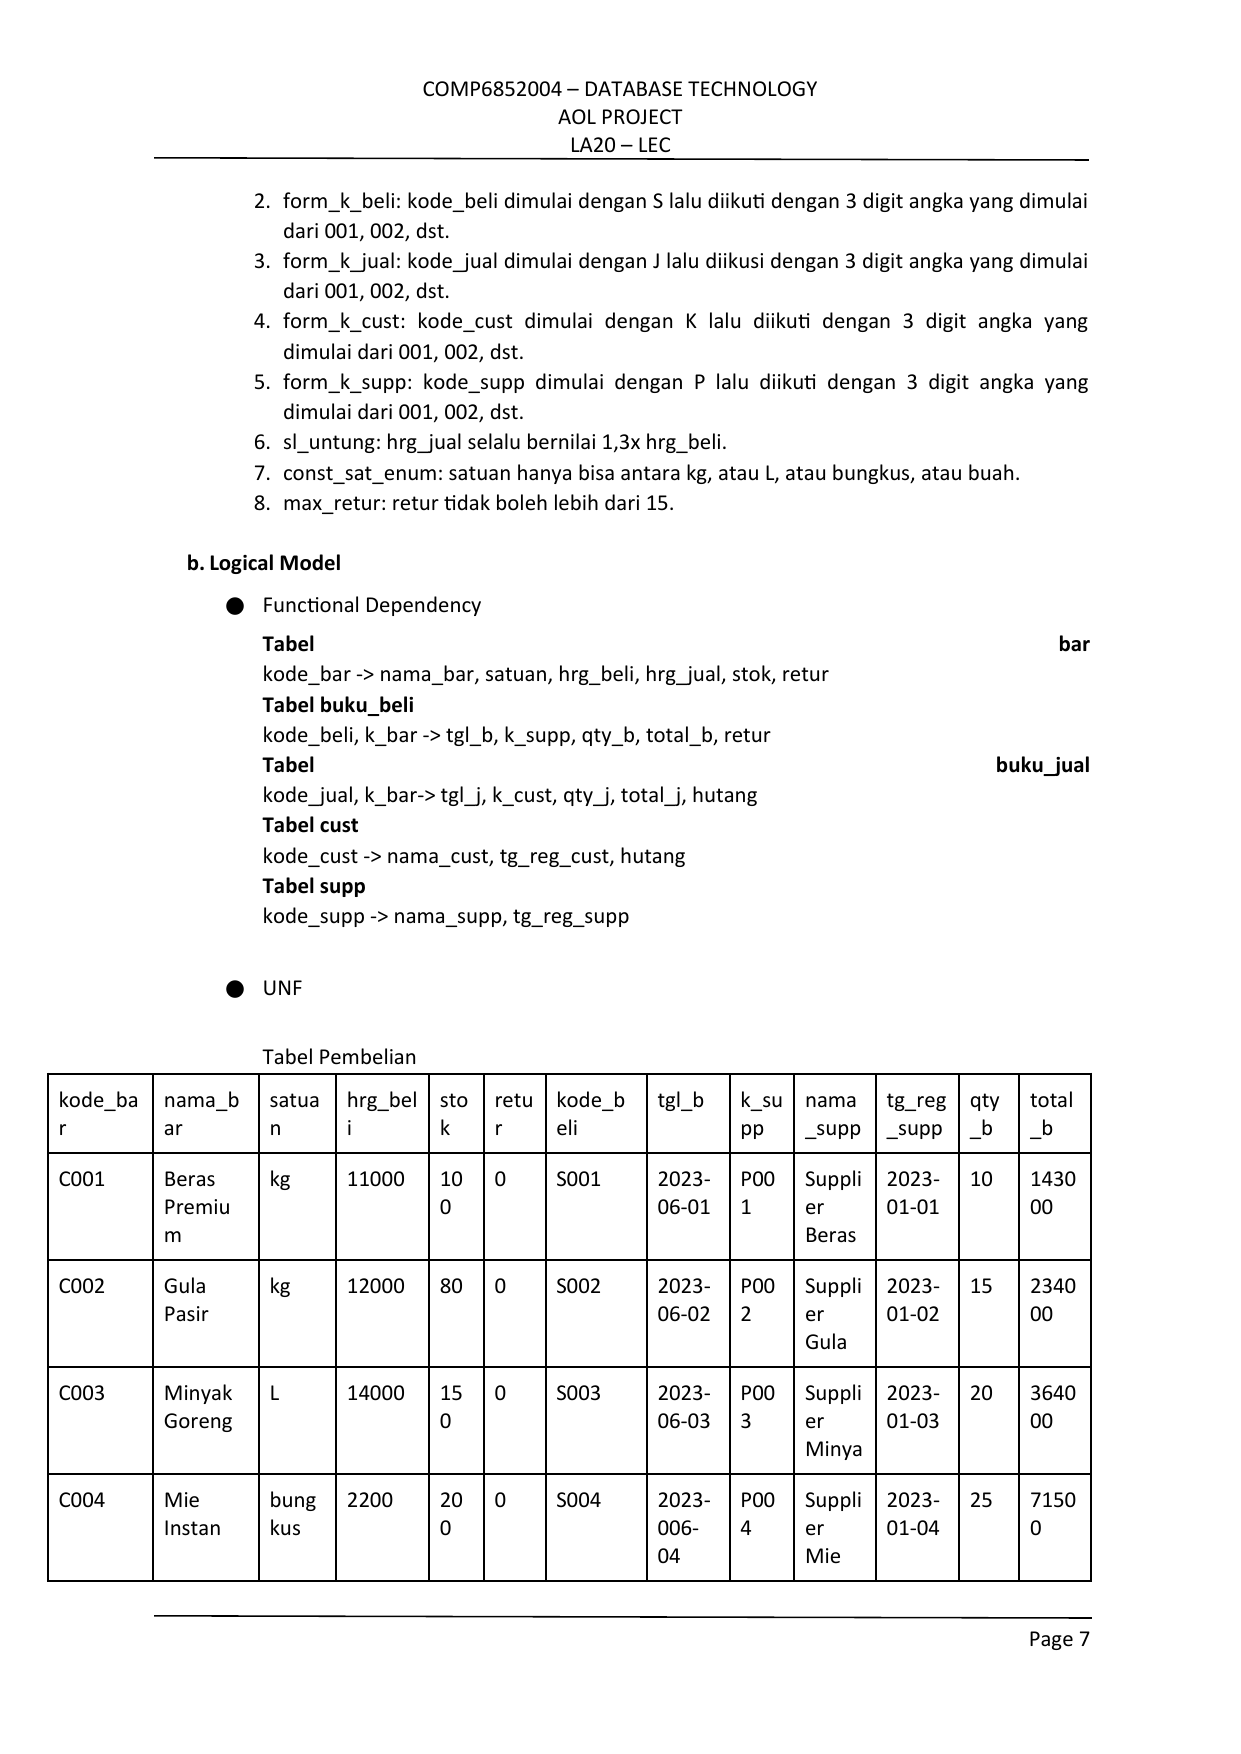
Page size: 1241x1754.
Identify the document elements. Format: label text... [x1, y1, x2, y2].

table_cell 71500 [1020, 1475, 1090, 1579]
list Logical Model [187, 548, 1090, 576]
list Functional Dependency [225, 578, 1090, 626]
table_header k_supp [731, 1075, 793, 1152]
table_cell Supplier Minya [795, 1368, 875, 1473]
table_cell 2023-06-03 [648, 1368, 729, 1473]
table_header retur [485, 1075, 545, 1152]
table_cell Gula Pasir [154, 1261, 258, 1366]
table_cell 2023-06-02 [648, 1261, 729, 1366]
text Tabel supp [262, 871, 1090, 899]
list max_retur: retur tidak boleh lebih dari 15. [253, 488, 1090, 516]
table_cell S001 [547, 1154, 646, 1259]
table_cell 0 [485, 1154, 545, 1259]
list sl_untung: hrg_jual selalu bernilai 1,3x hrg_beli. [253, 427, 1090, 456]
table_cell kg [260, 1261, 335, 1366]
table_cell 11000 [337, 1154, 428, 1259]
table_cell S003 [547, 1368, 646, 1473]
table_cell 20 [960, 1368, 1018, 1473]
table_cell Supplier Gula [795, 1261, 875, 1366]
table_cell Minyak Goreng [154, 1368, 258, 1473]
table_cell 364000 [1020, 1368, 1090, 1473]
table_cell 14000 [337, 1368, 428, 1473]
table_cell C004 [49, 1475, 152, 1579]
text Tabel buku_jual kode_jual, k_bar-> tgl_j, k_cust, qty_j, total_j, hutang [262, 750, 1090, 808]
table_cell 2023-01-03 [877, 1368, 958, 1473]
table_header tgl_b [648, 1075, 729, 1152]
table_cell Supplier Beras [795, 1154, 875, 1259]
table_cell 143000 [1020, 1154, 1090, 1259]
table_header satuan [260, 1075, 335, 1152]
table_cell C001 [49, 1154, 152, 1259]
table_header qty_b [960, 1075, 1018, 1152]
table_cell C003 [49, 1368, 152, 1473]
table_cell 200 [430, 1475, 483, 1579]
table_cell P004 [731, 1475, 793, 1579]
table_header nama_supp [795, 1075, 875, 1152]
table_cell kg [260, 1154, 335, 1259]
table_cell P001 [731, 1154, 793, 1259]
text Tabel cust [262, 811, 1090, 838]
table_cell 2023-006-04 [648, 1475, 729, 1579]
table_cell L [260, 1368, 335, 1473]
table_cell S002 [547, 1261, 646, 1366]
table_cell 100 [430, 1154, 483, 1259]
text Tabel bar kode_bar -> nama_bar, satuan, hrg_beli, hrg_jual, stok, retur [262, 629, 1090, 687]
table_cell 10 [960, 1154, 1018, 1259]
list UNF [225, 962, 1090, 1008]
table_cell 150 [430, 1368, 483, 1473]
table_cell 15 [960, 1261, 1018, 1366]
table_header nama_bar [154, 1075, 258, 1152]
table_header stok [430, 1075, 483, 1152]
table_cell bungkus [260, 1475, 335, 1579]
table_cell Beras Premium [154, 1154, 258, 1259]
text kode_beli, k_bar -> tgl_b, k_supp, qty_b, total_b, retur [262, 720, 1090, 748]
table_header tg_reg_supp [877, 1075, 958, 1152]
table_cell 0 [485, 1475, 545, 1579]
table_cell 234000 [1020, 1261, 1090, 1366]
text Tabel buku_beli [262, 690, 1090, 718]
table_cell 2023-01-02 [877, 1261, 958, 1366]
table_cell Mie Instan [154, 1475, 258, 1579]
table_cell S004 [547, 1475, 646, 1579]
table_cell 0 [485, 1261, 545, 1366]
table_cell Supplier Mie [795, 1475, 875, 1579]
table_cell 2200 [337, 1475, 428, 1579]
table_cell 25 [960, 1475, 1018, 1579]
table_cell 12000 [337, 1261, 428, 1366]
list form_k_jual: kode_jual dimulai dengan J lalu diikusi dengan 3 digit angka yang dimulai dari 001, 002, dst. [253, 246, 1090, 304]
table_cell 0 [485, 1368, 545, 1473]
text Tabel Pembelian [262, 1042, 1090, 1071]
table_header kode_beli [547, 1075, 646, 1152]
text kode_supp -> nama_supp, tg_reg_supp [262, 901, 1090, 929]
table_cell 2023-01-01 [877, 1154, 958, 1259]
list const_sat_enum: satuan hanya bisa antara kg, atau L, atau bungkus, atau buah. [253, 458, 1090, 486]
table_header kode_bar [49, 1075, 152, 1152]
text kode_cust -> nama_cust, tg_reg_cust, hutang [262, 841, 1090, 869]
table_cell C002 [49, 1261, 152, 1366]
table_cell 2023-01-04 [877, 1475, 958, 1579]
table_cell P003 [731, 1368, 793, 1473]
list form_k_supp: kode_supp dimulai dengan P lalu diikuti dengan 3 digit angka yang dimulai dari 001, 002, dst. [253, 367, 1090, 425]
table_cell 80 [430, 1261, 483, 1366]
list form_k_cust: kode_cust dimulai dengan K lalu diikuti dengan 3 digit angka yang dimulai dari 001, 002, dst. [253, 307, 1090, 365]
table_header total_b [1020, 1075, 1090, 1152]
table_cell 2023-06-01 [648, 1154, 729, 1259]
table_header hrg_beli [337, 1075, 428, 1152]
table_cell P002 [731, 1261, 793, 1366]
list form_k_beli: kode_beli dimulai dengan S lalu diikuti dengan 3 digit angka yang dimulai dari 001, 002, dst. [253, 186, 1090, 244]
